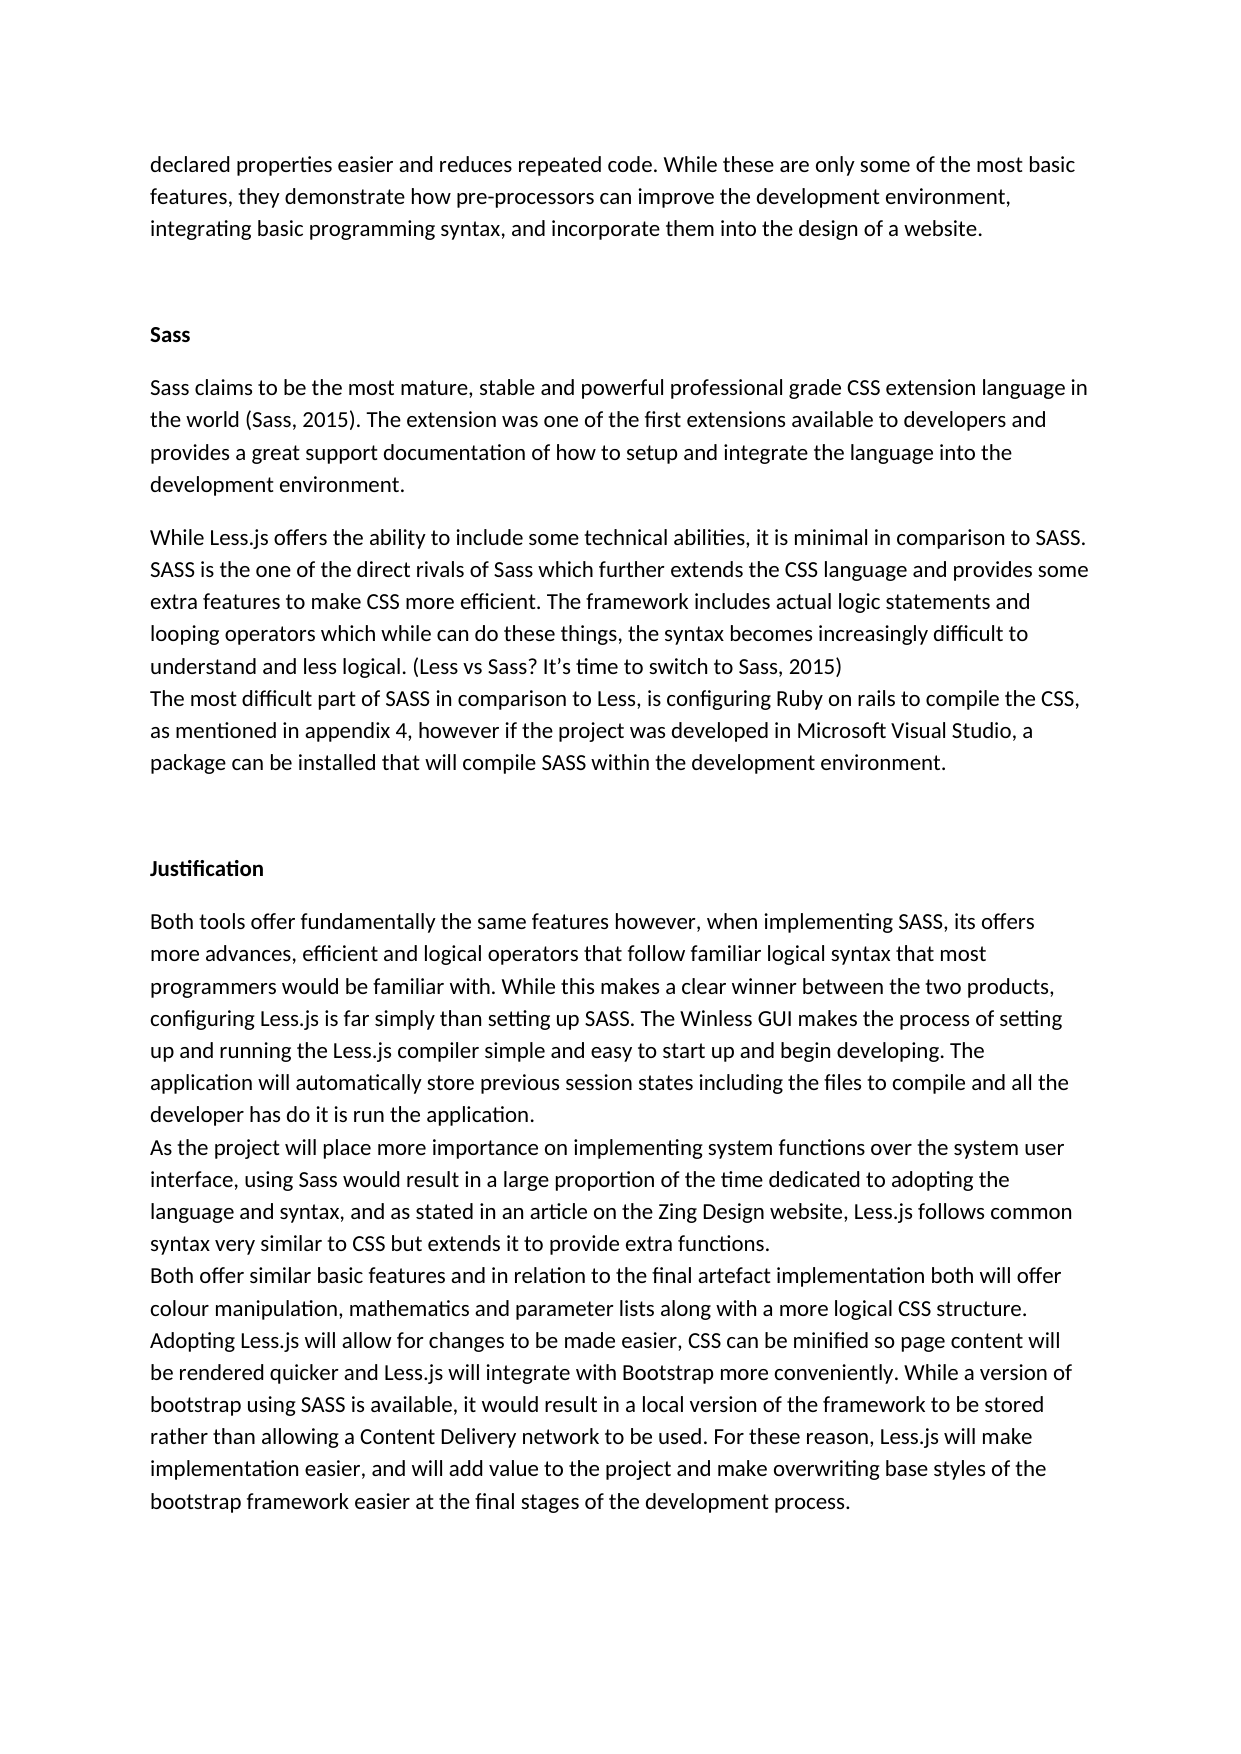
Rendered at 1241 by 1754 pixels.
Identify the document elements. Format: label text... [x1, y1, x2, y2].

text Sass [150, 320, 1090, 348]
text Justification [150, 854, 1090, 882]
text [150, 150, 1090, 242]
text Sass claims to be the most mature, stable and powerful professional grade CSS extension language in the world (Sass, 2015). The extension was one of the first extensions available to developers and provides a great support documentation of how to setup and integrate the language into the development environment. [150, 373, 1090, 498]
text While Less.js offers the ability to include some technical abilities, it is minimal in comparison to SASS. SASS is the one of the direct rivals of Sass which further extends the CSS language and provides some extra features to make CSS more efficient. The framework includes actual logic statements and looping operators which while can do these things, the syntax becomes increasingly difficult to understand and less logical. (Less vs Sass? It’s time to switch to Sass, 2015) The most difficult part of SASS in comparison to Less, is configuring Ruby on rails to compile the CSS, as mentioned in appendix 4, however if the project was developed in Microsoft Visual Studio, a package can be installed that will compile SASS within the development environment. [150, 523, 1090, 776]
text Both tools offer fundamentally the same features however, when implementing SASS, its offers more advances, efficient and logical operators that follow familiar logical syntax that most programmers would be familiar with. While this makes a clear winner between the two products, configuring Less.js is far simply than setting up SASS. The Winless GUI makes the process of setting up and running the Less.js compiler simple and easy to start up and begin developing. The application will automatically store previous session states including the files to compile and all the developer has do it is run the application. As the project will place more importance on implementing system functions over the system user interface, using Sass would result in a large proportion of the time dedicated to adopting the language and syntax, and as stated in an article on the Zing Design website, Less.js follows common syntax very similar to CSS but extends it to provide extra functions. Both offer similar basic features and in relation to the final artefact implementation both will offer colour manipulation, mathematics and parameter lists along with a more logical CSS structure. Adopting Less.js will allow for changes to be made easier, CSS can be minified so page content will be rendered quicker and Less.js will integrate with Bootstrap more conveniently. While a version of bootstrap using SASS is available, it would result in a local version of the framework to be stored rather than allowing a Content Delivery network to be used. For these reason, Less.js will make implementation easier, and will add value to the project and make overwriting base styles of the bootstrap framework easier at the final stages of the development process. [150, 907, 1090, 1515]
